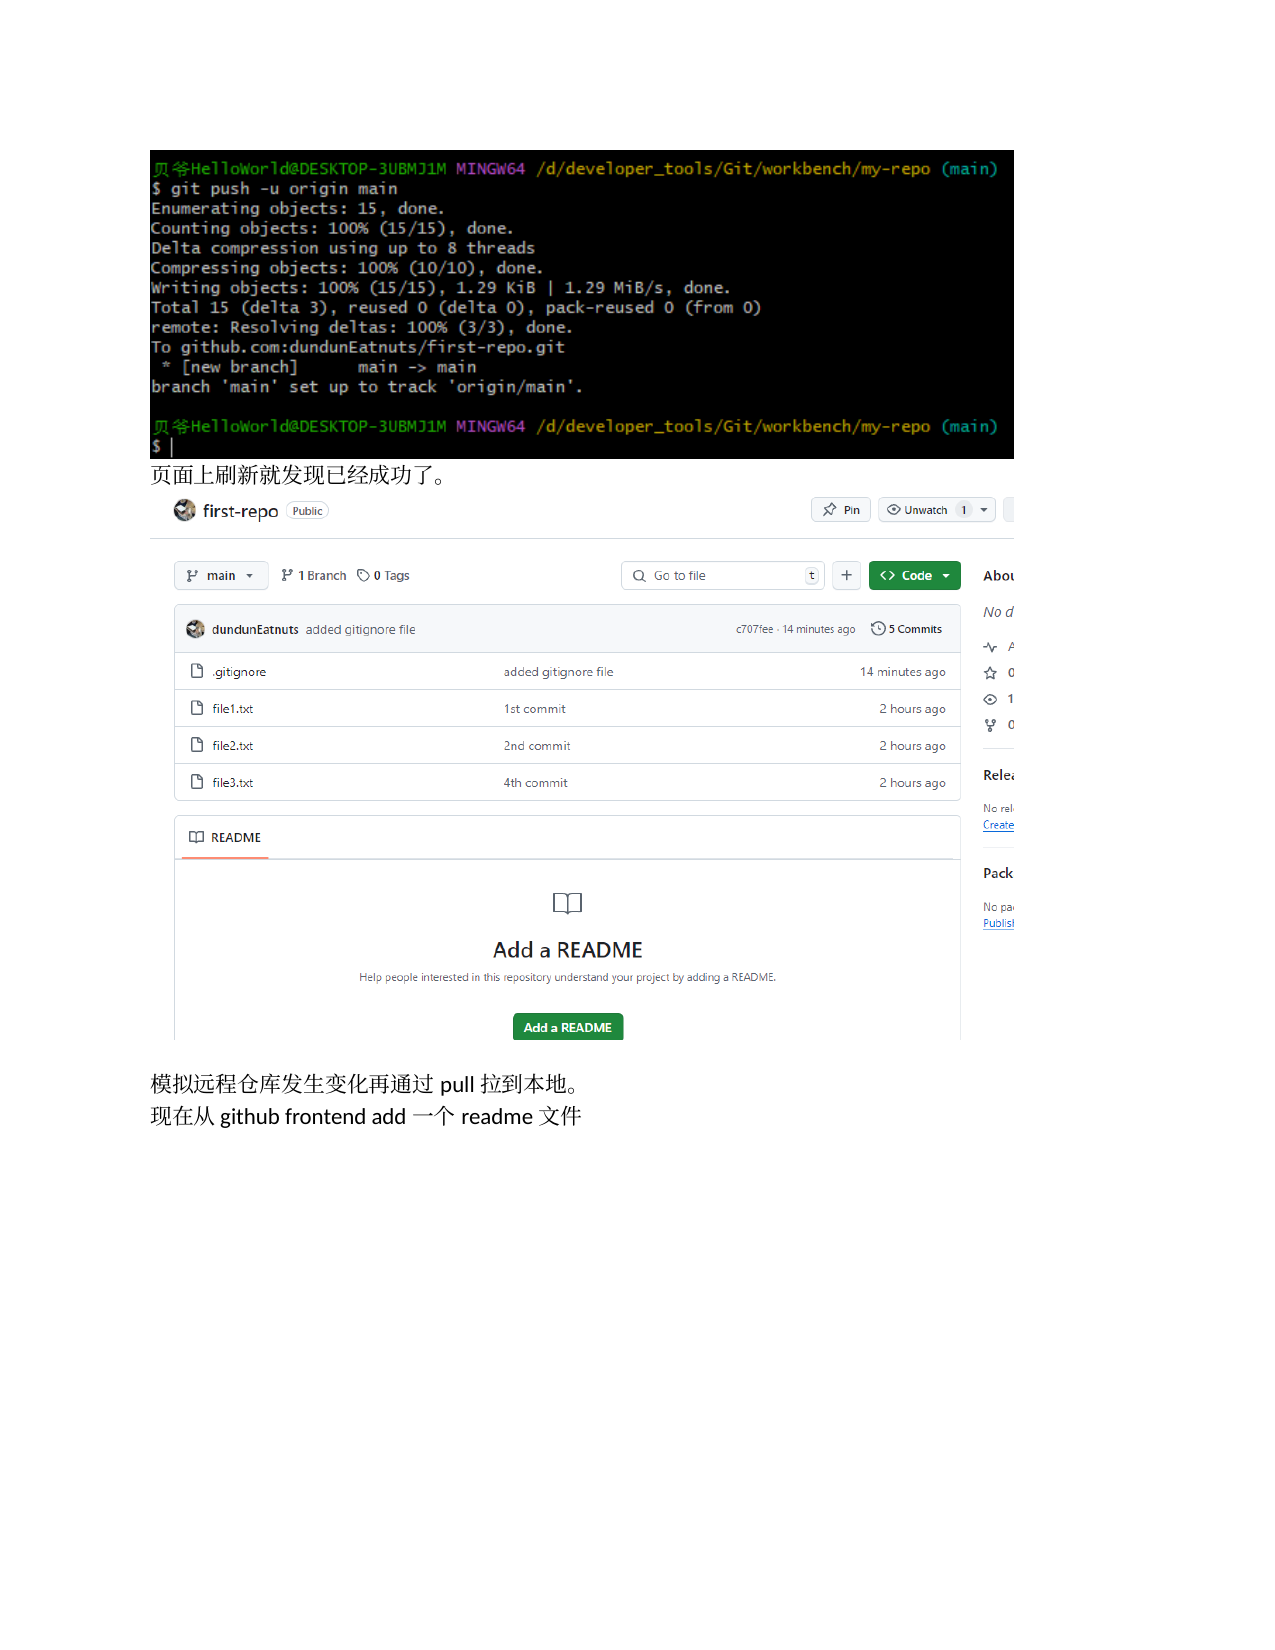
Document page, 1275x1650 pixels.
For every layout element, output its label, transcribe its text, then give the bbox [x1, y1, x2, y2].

text 模拟远程仓库发生变化再通过 pull 拉到本地。 [150, 1068, 1125, 1099]
text 现在从github frontend add 一个 readme 文件 [150, 1099, 1125, 1131]
picture [150, 150, 1014, 459]
text 页面上刷新就发现已经成功了。 [150, 458, 1125, 490]
picture [150, 489, 1014, 1040]
